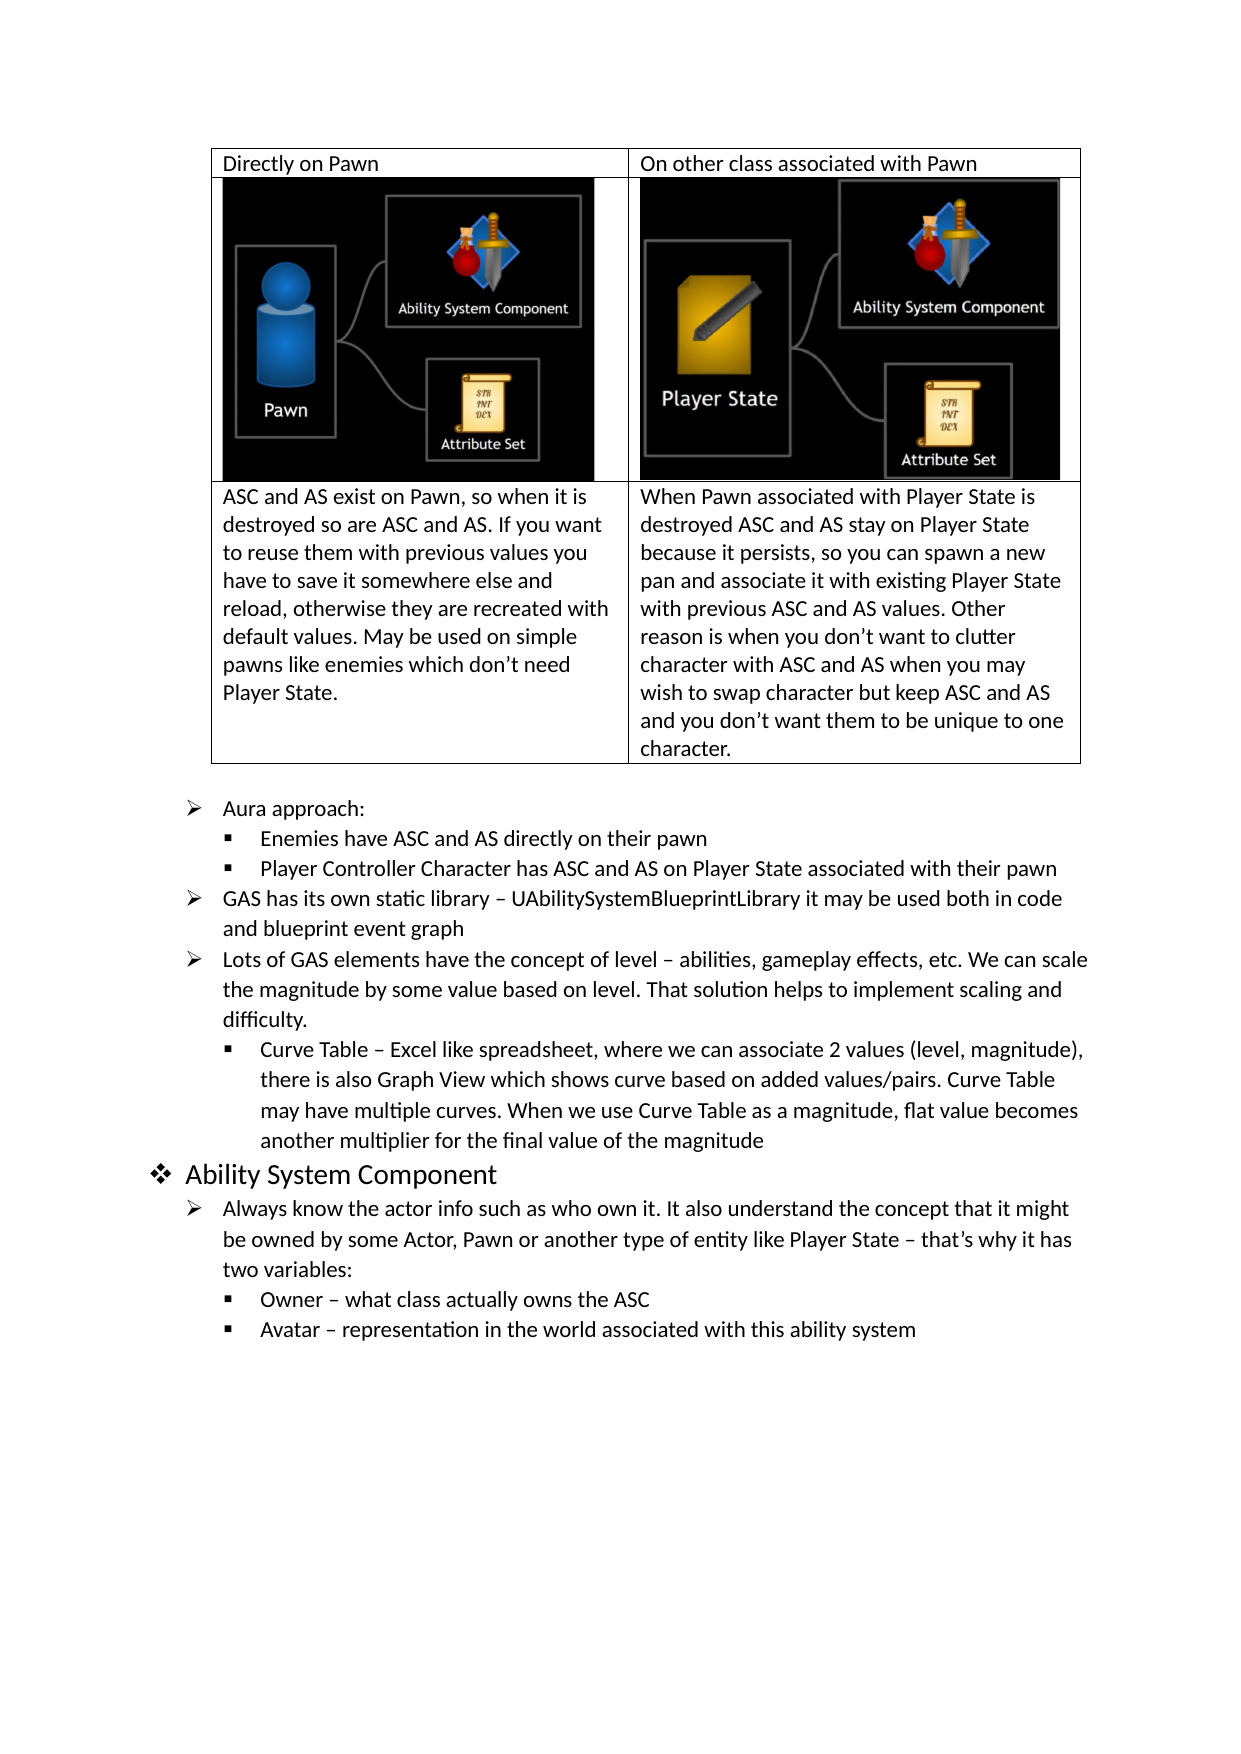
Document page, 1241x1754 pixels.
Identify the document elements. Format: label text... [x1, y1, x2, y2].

table_cell [212, 178, 222, 481]
table_header On other class associated with Pawn [629, 149, 1080, 177]
table_cell ASC and AS exist on Pawn, so when it is destroyed so are ASC and AS. If you want to reuse them with previous values you have to save it somewhere else and reload, otherwise they are recreated with default values. May be used on simple pawns like enemies which don’t need Player State. [212, 482, 628, 762]
list Lots of GAS elements have the concept of level – abilities, gameplay effects, etc. We can scale the magnitude by some value based on level. That solution helps to implement scaling and difficulty. [185, 945, 1093, 1033]
list Enemies have ASC and AS directly on their pawn [223, 824, 1093, 852]
picture [222, 177, 595, 482]
table_cell When Pawn associated with Player State is destroyed ASC and AS stay on Player State because it persists, so you can spawn a new pan and associate it with existing Player State with previous ASC and AS values. Other reason is when you don’t want to clutter character with ASC and AS when you may wish to swap character but keep ASC and AS and you don’t want them to be unique to one character. [629, 482, 1080, 762]
list Ability System Component [148, 1156, 1093, 1192]
list Player Controller Character has ASC and AS on Player State associated with their pawn [223, 854, 1093, 882]
list Always know the actor info such as who own it. It also understand the concept that it might be owned by some Actor, Pawn or another type of entity like Player State – that’s why it has two variables: [185, 1194, 1093, 1283]
table_cell [629, 178, 1080, 481]
list Aura approach: [185, 794, 1093, 822]
list Curve Table – Excel like spreadsheet, where we can associate 2 values (level, magnitude), there is also Graph View which shows curve based on added values/pairs. Curve Table may have multiple curves. When we use Curve Table as a magnitude, flat value becomes another multiplier for the final value of the magnitude [223, 1035, 1093, 1154]
picture [640, 177, 1061, 480]
table_header Directly on Pawn [212, 149, 628, 177]
list Owner – what class actually owns the ASC [223, 1285, 1093, 1313]
table_cell [595, 178, 628, 481]
list Avatar – representation in the world associated with this ability system [223, 1315, 1093, 1343]
list GAS has its own static library – UAbilitySystemBlueprintLibrary it may be used both in code and blueprint event graph [185, 884, 1093, 942]
